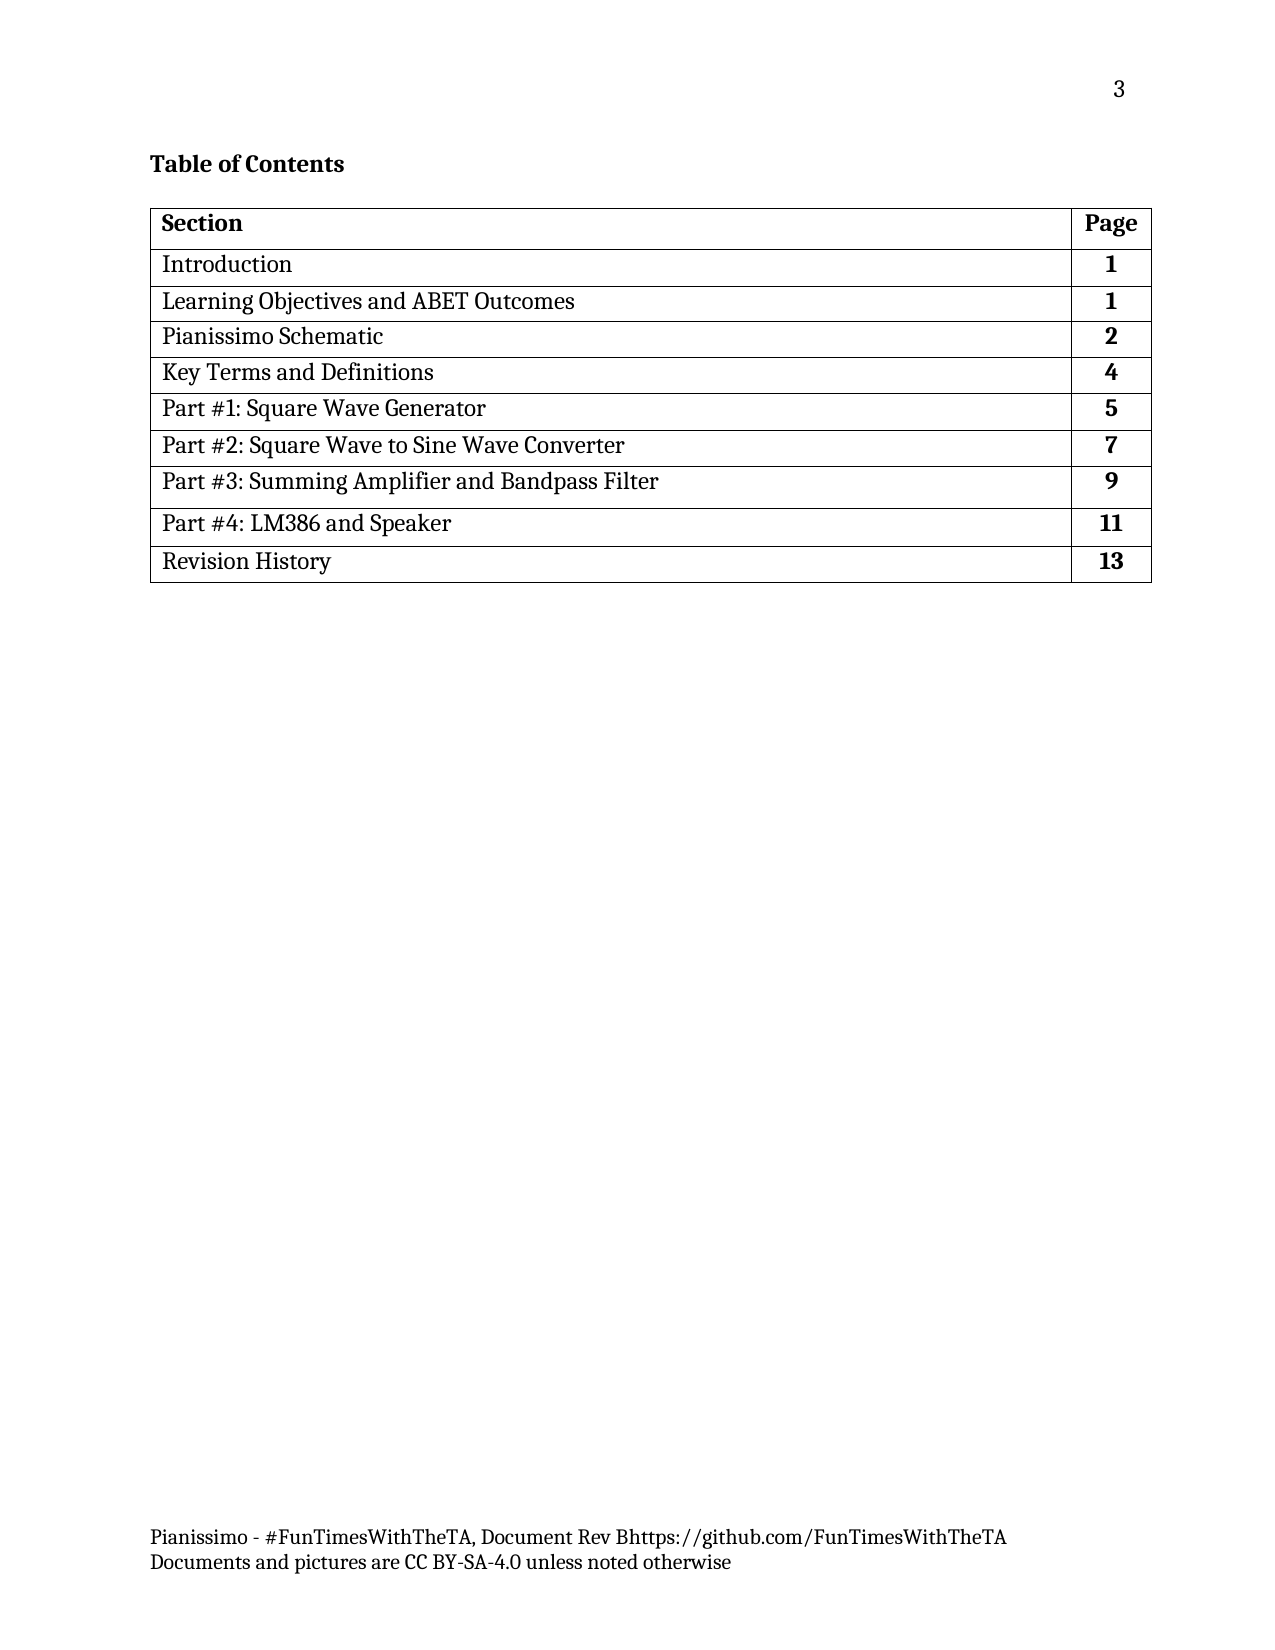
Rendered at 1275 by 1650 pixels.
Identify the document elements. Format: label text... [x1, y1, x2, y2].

table_cell Key Terms and Definitions [151, 358, 1071, 393]
table_cell 4 [1072, 358, 1151, 393]
table_cell 13 [1072, 547, 1151, 582]
table_cell Part #3: Summing Amplifier and Bandpass Filter [151, 467, 1071, 507]
table_cell Part #2: Square Wave to Sine Wave Converter [151, 431, 1071, 466]
table_header Page [1072, 209, 1151, 249]
table_cell 7 [1072, 431, 1151, 466]
table_cell Revision History [151, 547, 1071, 582]
table_cell Part #1: Square Wave Generator [151, 394, 1071, 429]
table_cell Part #4: LM386 and Speaker [151, 509, 1071, 546]
table_header Section [151, 209, 1071, 249]
table_cell Introduction [151, 250, 1071, 286]
table_cell 11 [1072, 509, 1151, 546]
table_cell 9 [1072, 467, 1151, 507]
table_cell Learning Objectives and ABET Outcomes [151, 287, 1071, 321]
table_cell 5 [1072, 394, 1151, 429]
table_cell 1 [1072, 250, 1151, 286]
table_cell Pianissimo Schematic [151, 322, 1071, 357]
table_cell 2 [1072, 322, 1151, 357]
table_cell 1 [1072, 287, 1151, 321]
text Table of Contents [150, 150, 1125, 179]
